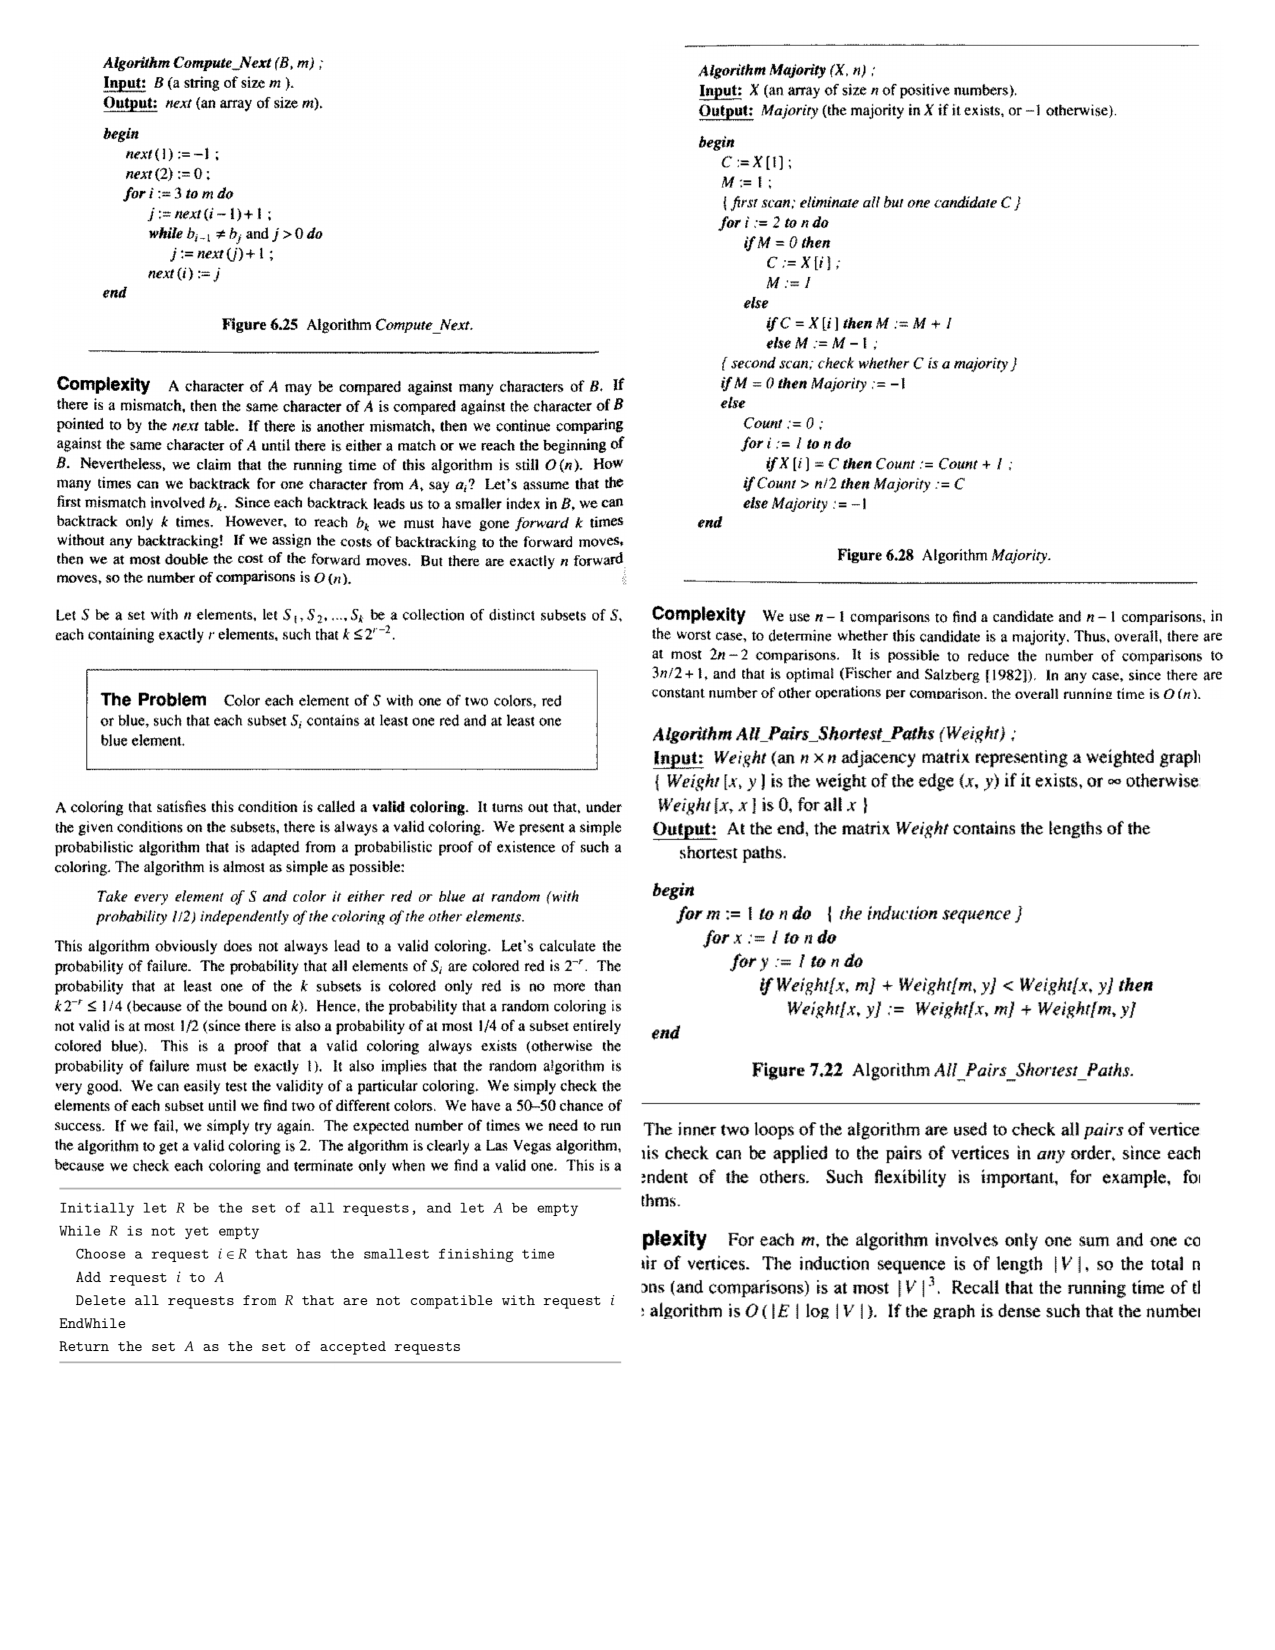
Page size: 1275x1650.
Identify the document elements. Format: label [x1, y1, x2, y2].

picture [51, 50, 628, 585]
picture [641, 710, 1201, 1319]
picture [649, 41, 1225, 699]
picture [41, 606, 629, 1371]
